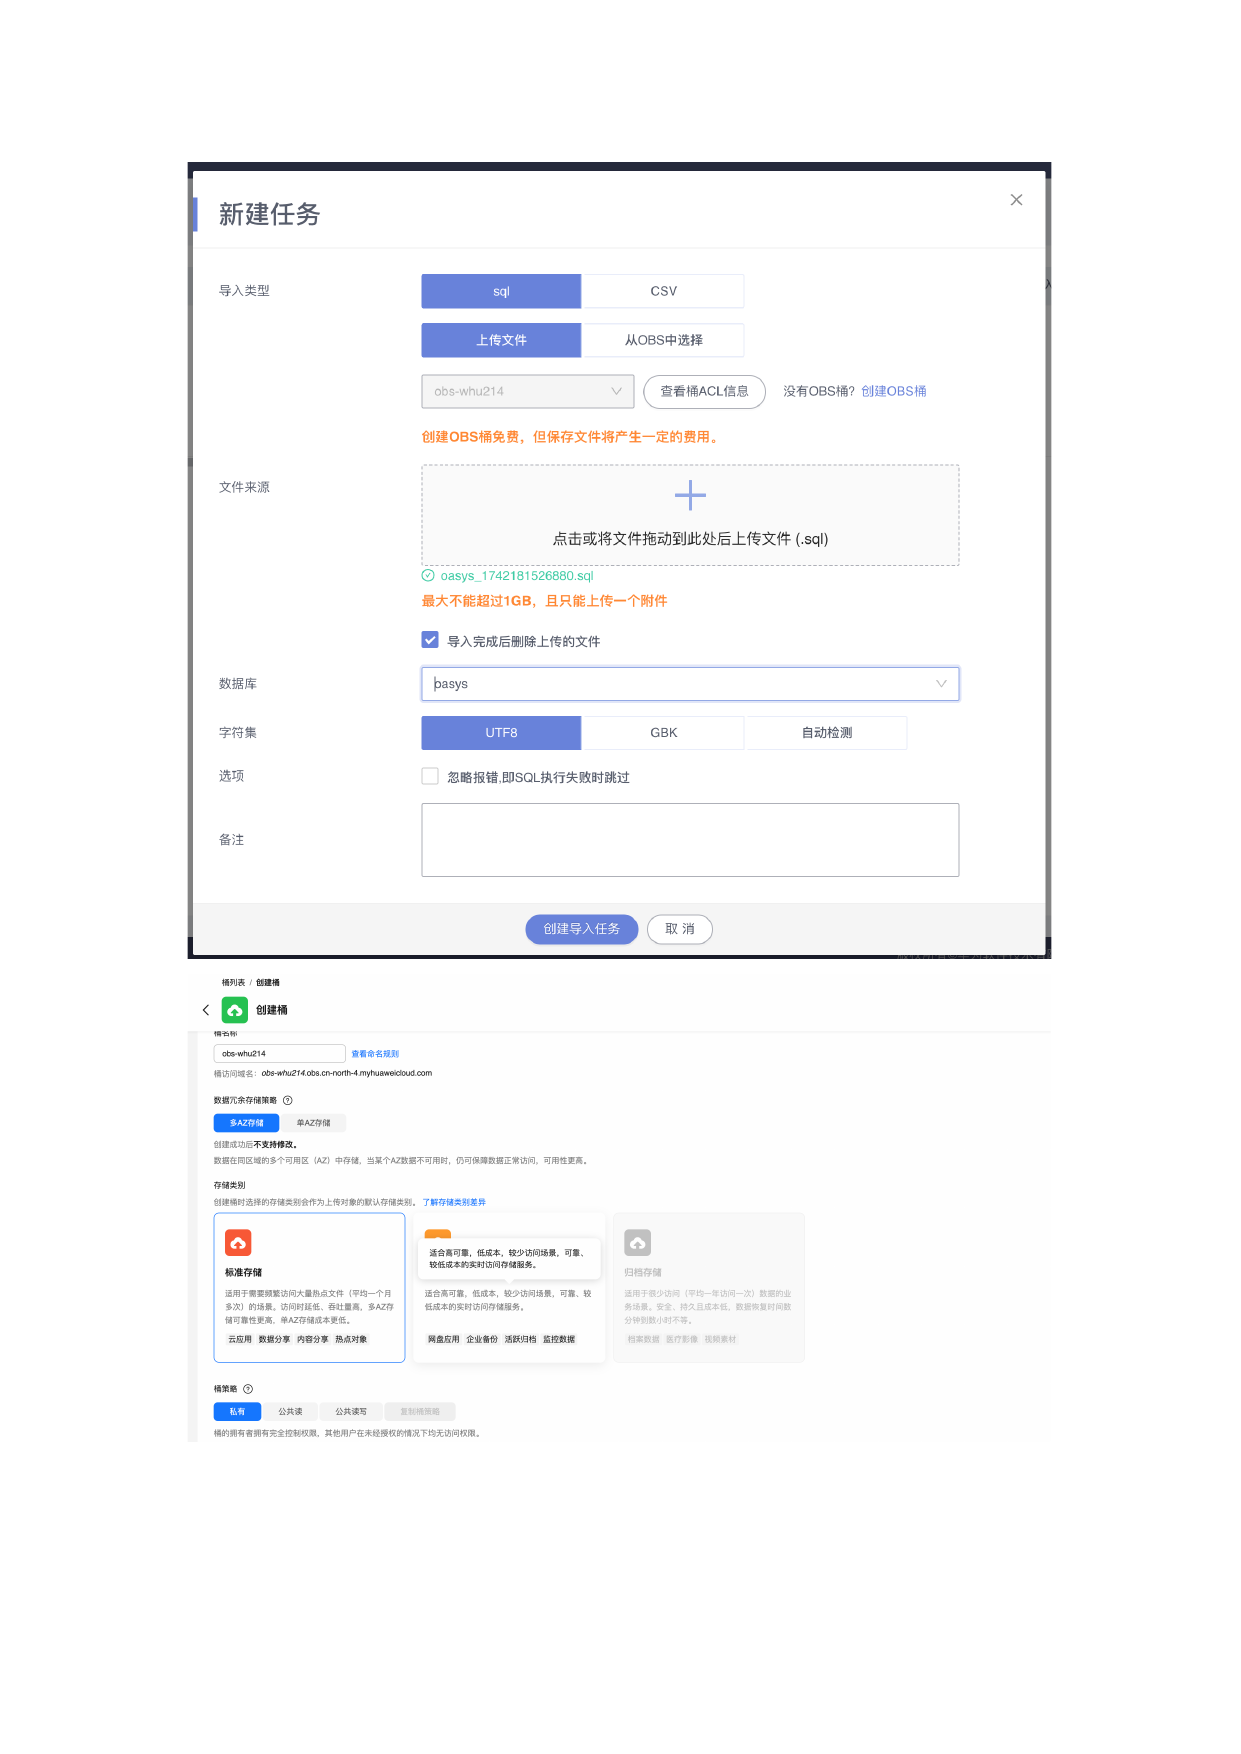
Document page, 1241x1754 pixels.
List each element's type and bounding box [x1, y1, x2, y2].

picture [187, 974, 1051, 1442]
picture [187, 162, 1052, 959]
